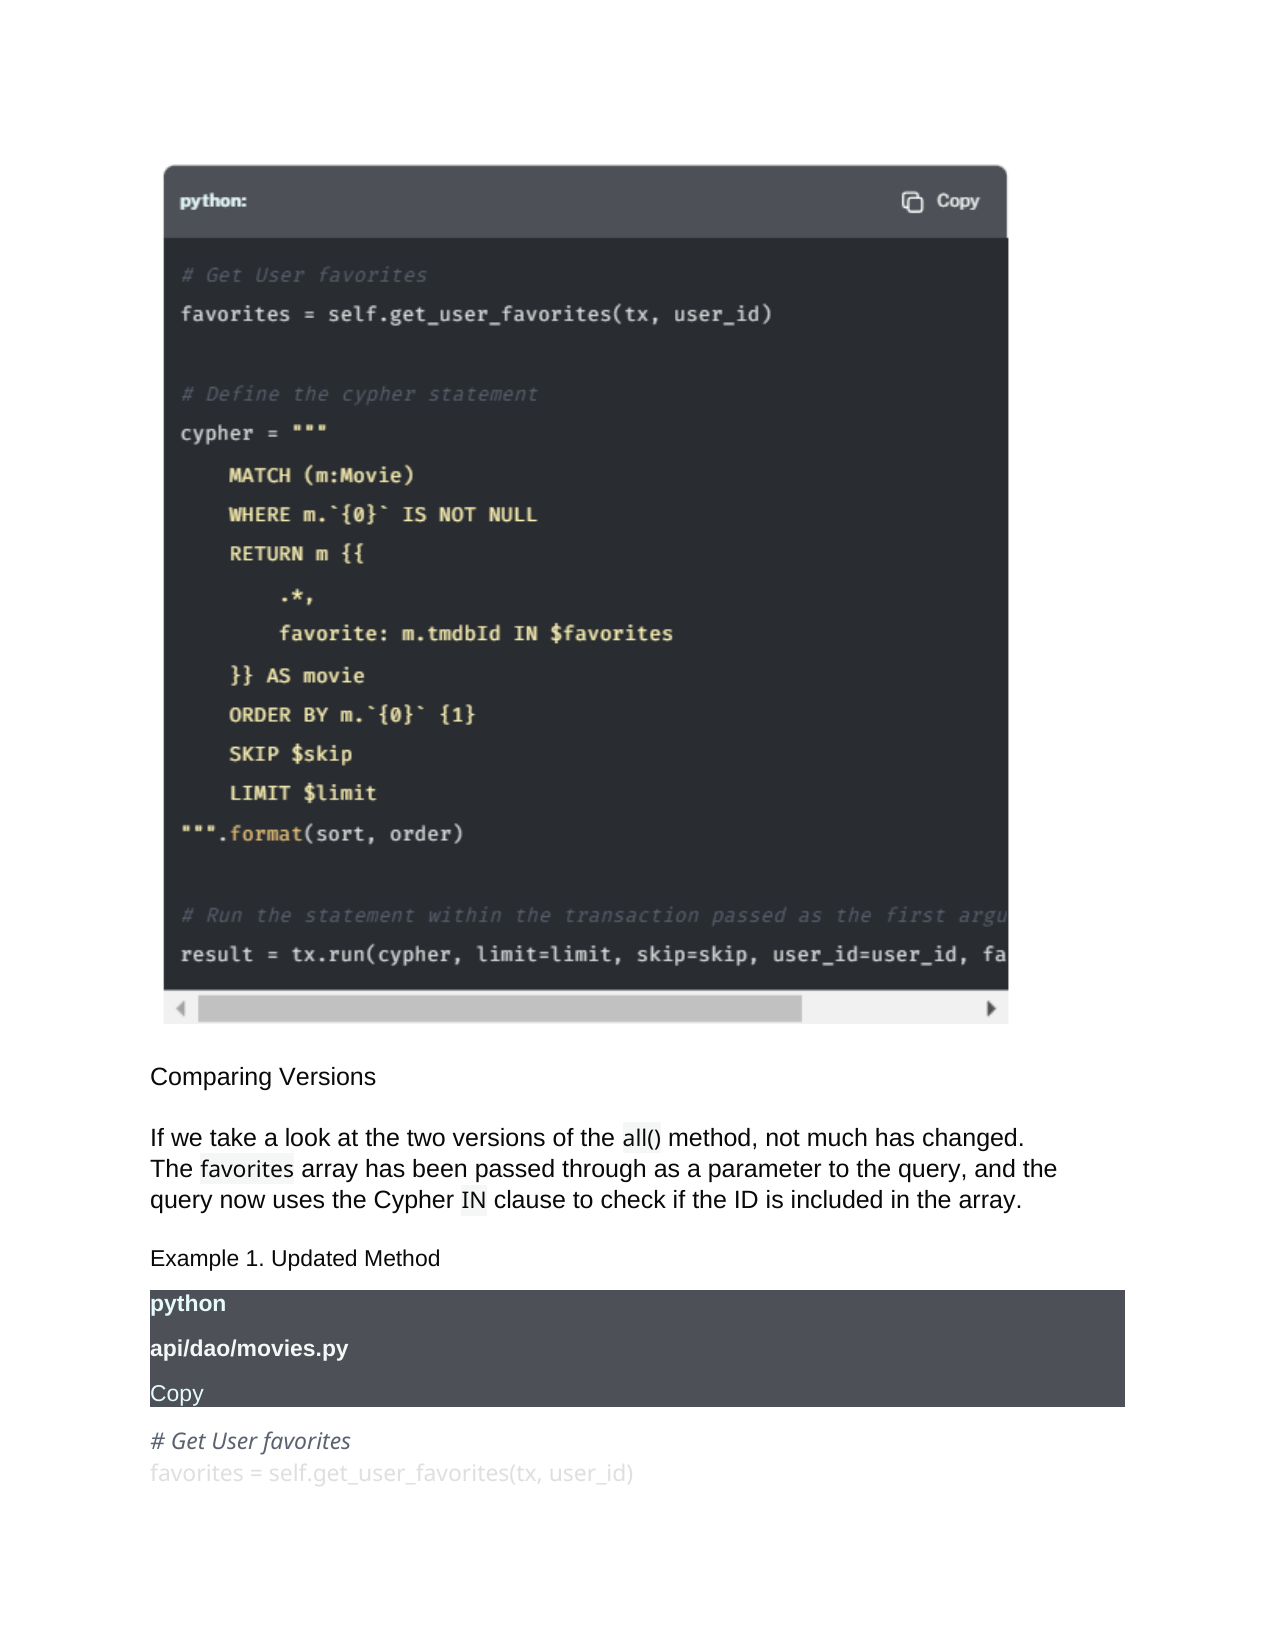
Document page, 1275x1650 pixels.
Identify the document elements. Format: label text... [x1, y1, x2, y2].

text Example 1. Updated Method [150, 1245, 1125, 1271]
text favorites = self.get_user_favorites(tx, user_id) [150, 1457, 1125, 1488]
text # Get User favorites [150, 1425, 1125, 1457]
text Copy [150, 1380, 1125, 1407]
text python [150, 1290, 1125, 1316]
text api/dao/movies.py [150, 1335, 1125, 1361]
picture [150, 150, 1029, 1024]
text If we take a look at the two versions of the all() method, not much has changed. The favorites array has been passed through as a parameter to the query, and the query now uses the Cypher IN clause to check if the ID is included in the array. [150, 1122, 1125, 1216]
subtitle Comparing Versions [150, 1062, 1125, 1091]
